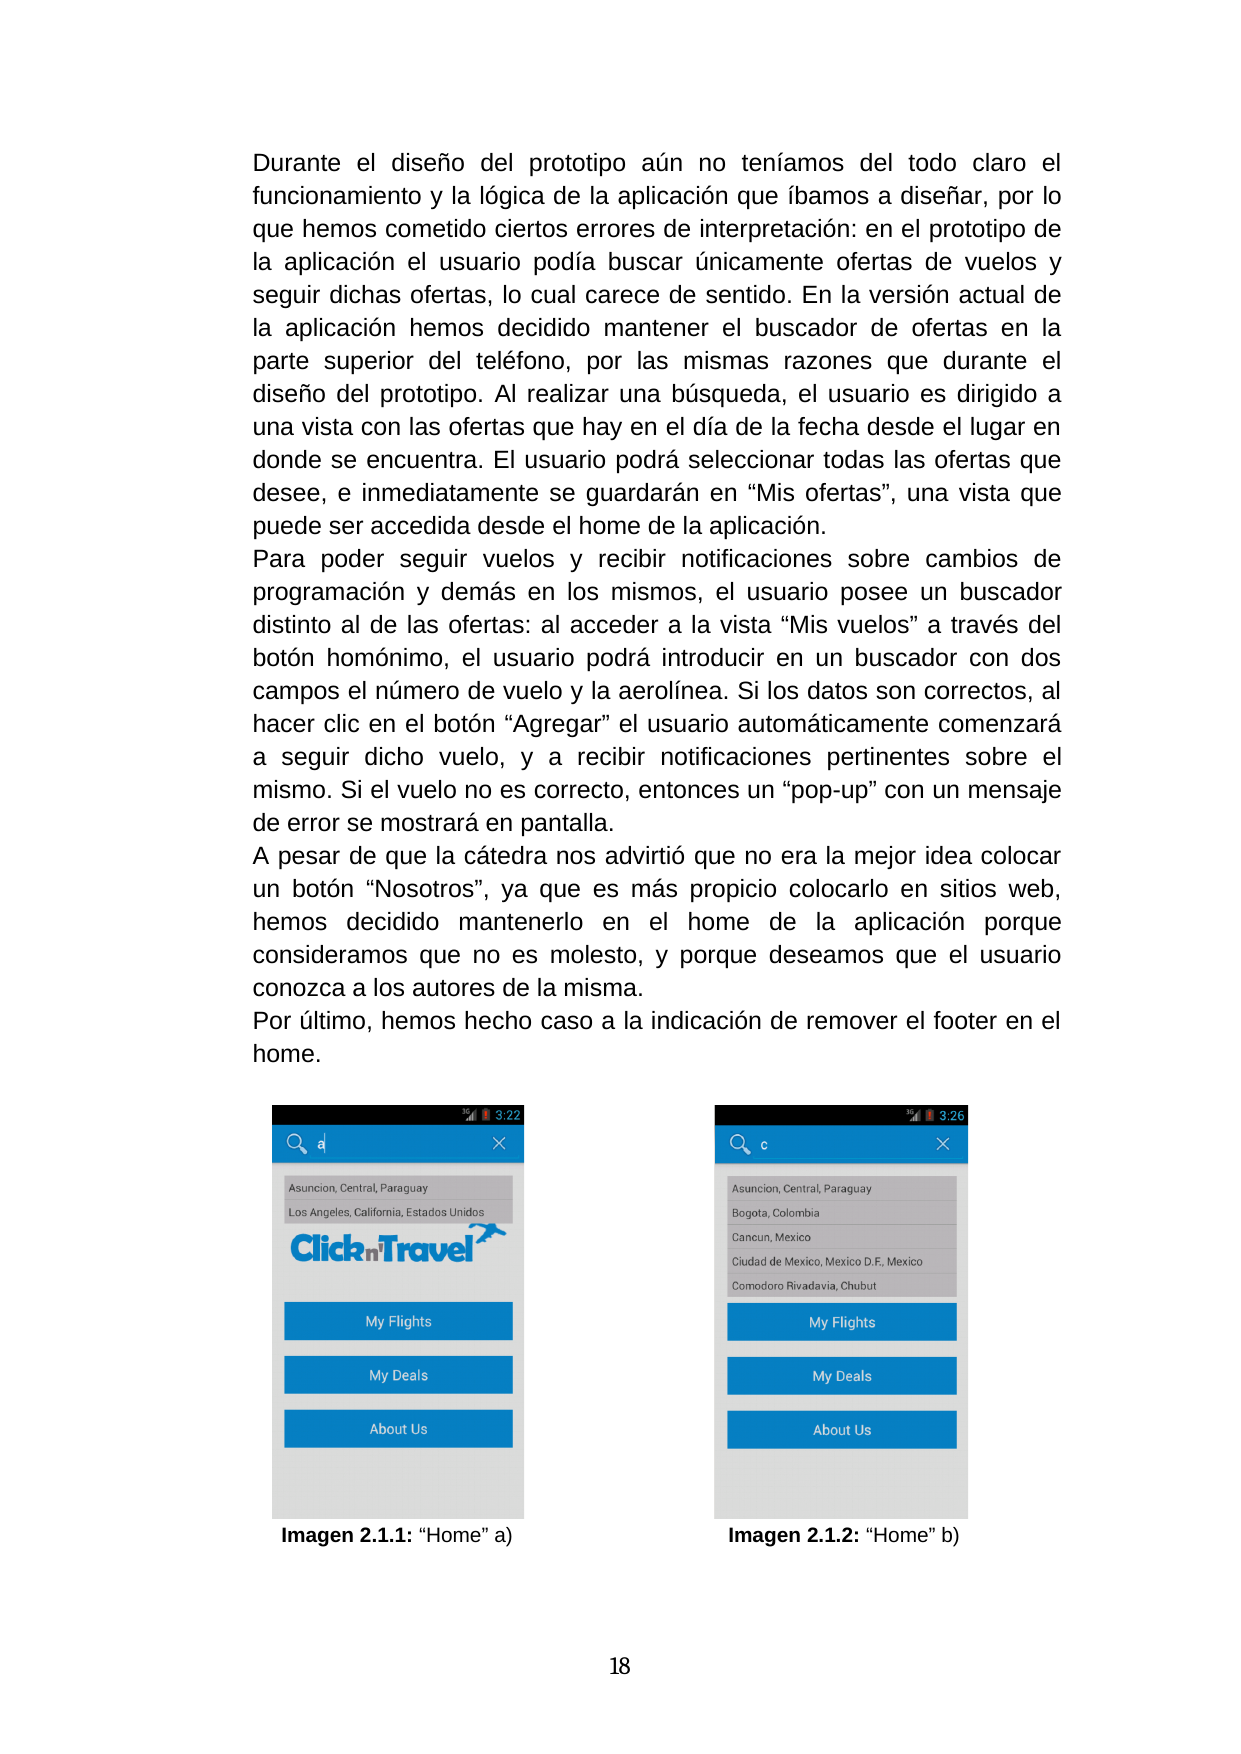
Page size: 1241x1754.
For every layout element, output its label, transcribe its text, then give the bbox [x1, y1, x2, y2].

text A pesar de que la cátedra nos advirtió que no era la mejor idea colocar un botón “Nosotros”, ya que es más propicio colocarlo en sitios web, hemos decidido mantenerlo en el home de la aplicación porque consideramos que no es molesto, y porque deseamos que el usuario conozca a los autores de la misma. [252, 841, 1063, 1002]
text Imagen 2.1.1: “Home” a) Imagen 2.1.2: “Home” b) [178, 1523, 1063, 1547]
text Para poder seguir vuelos y recibir notificaciones sobre cambios de programación y demás en los mismos, el usuario posee un buscador distinto al de las ofertas: al acceder a la vista “Mis vuelos” a través del botón homónimo, el usuario podrá introducir en un buscador con dos campos el número de vuelo y la aerolínea. Si los datos son correctos, al hacer clic en el botón “Agregar” el usuario automáticamente comenzará a seguir dicho vuelo, y a recibir notificaciones pertinentes sobre el mismo. Si el vuelo no es correcto, entonces un “pop-up” con un mensaje de error se mostrará en pantalla. [252, 544, 1063, 837]
picture [272, 1105, 525, 1519]
text Durante el diseño del prototipo aún no teníamos del todo claro el funcionamiento y la lógica de la aplicación que íbamos a diseñar, por lo que hemos cometido ciertos errores de interpretación: en el prototipo de la aplicación el usuario podía buscar únicamente ofertas de vuelos y seguir dichas ofertas, lo cual carece de sentido. En la versión actual de la aplicación hemos decidido mantener el buscador de ofertas en la parte superior del teléfono, por las mismas razones que durante el diseño del prototipo. Al realizar una búsqueda, el usuario es dirigido a una vista con las ofertas que hay en el día de la fecha desde el lugar en donde se encuentra. El usuario podrá seleccionar todas las ofertas que desee, e inmediatamente se guardarán en “Mis ofertas”, una vista que puede ser accedida desde el home de la aplicación. [252, 148, 1063, 539]
text Por último, hemos hecho caso a la indicación de remover el footer en el home. [252, 1006, 1063, 1068]
picture [714, 1105, 969, 1519]
